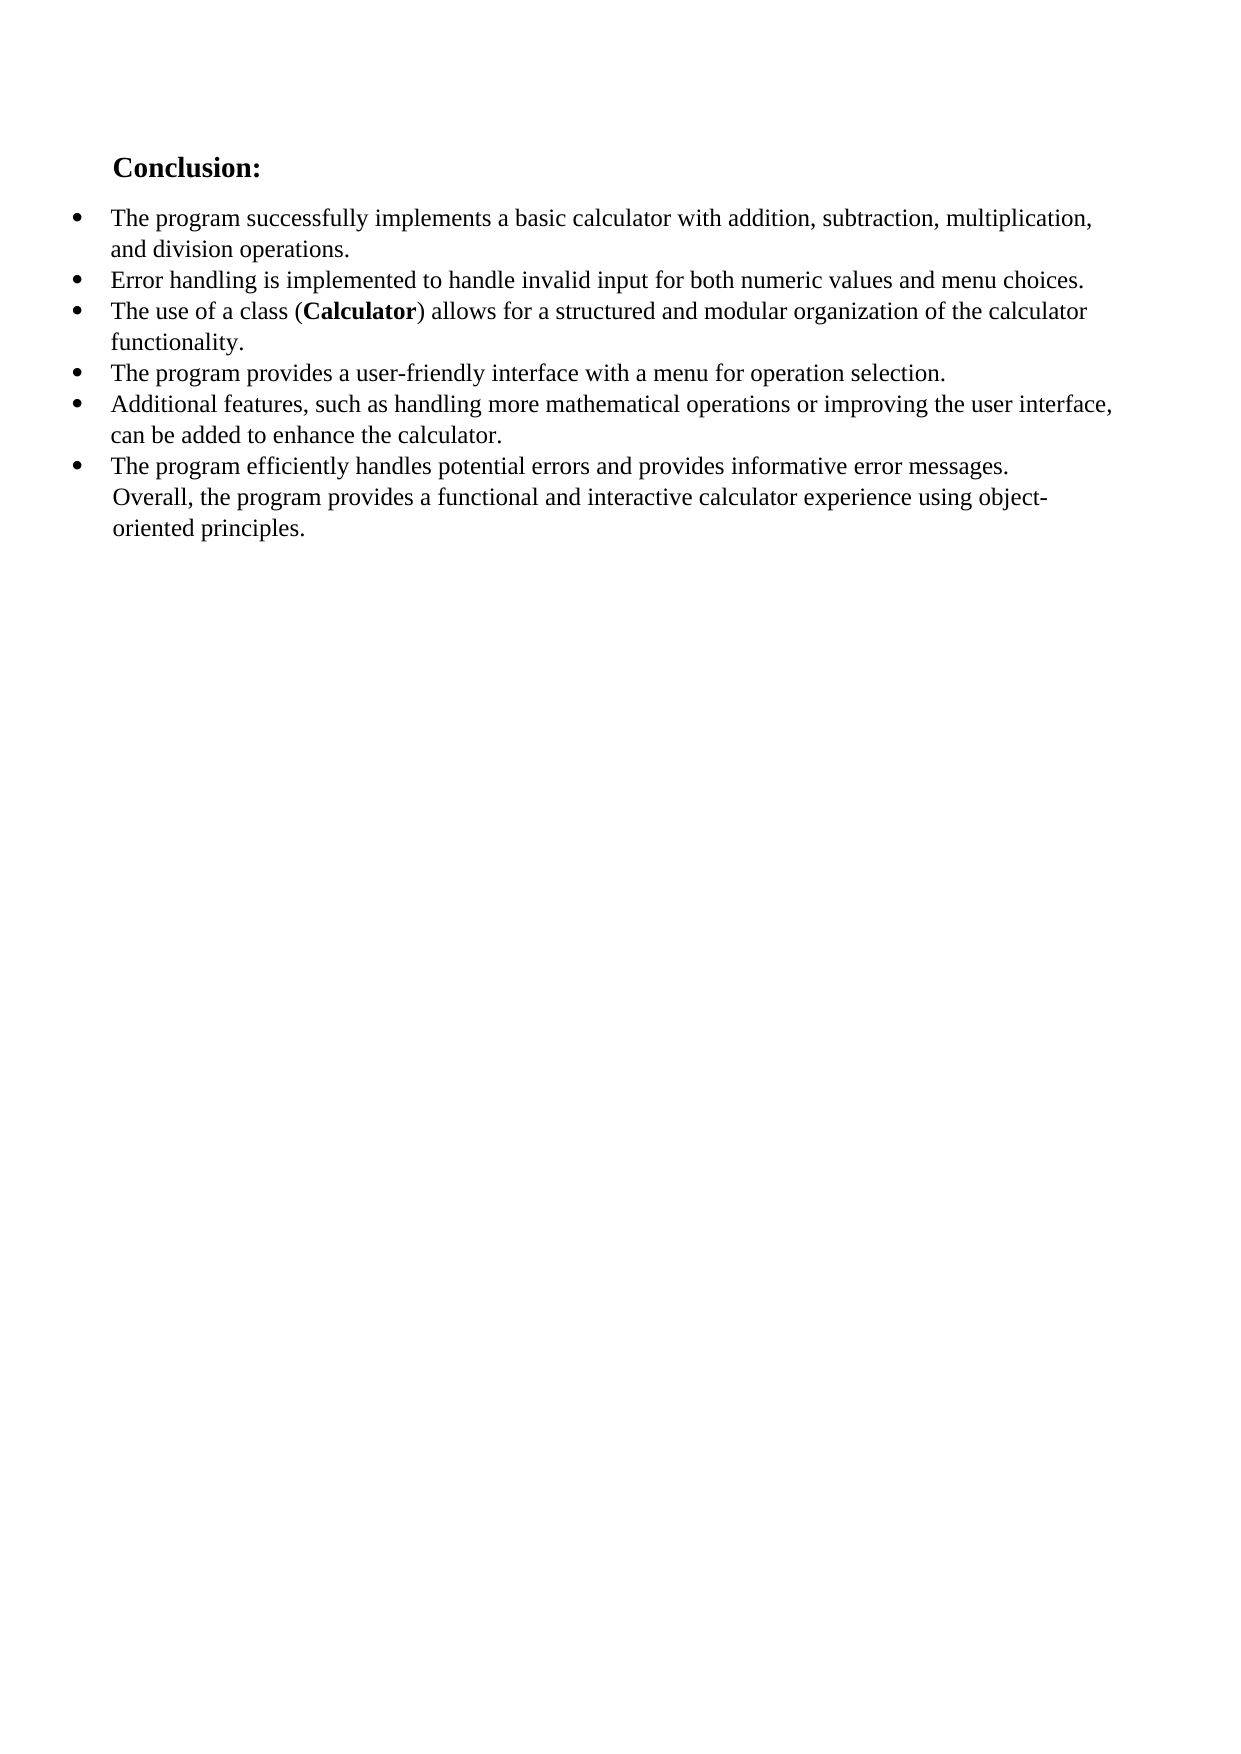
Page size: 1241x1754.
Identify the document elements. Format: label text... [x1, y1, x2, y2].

text Overall, the program provides a functional and interactive calculator experience using object-oriented principles. [112, 482, 1128, 542]
text Conclusion: [112, 150, 1128, 183]
list Additional features, such as handling more mathematical operations or improving the user interface, can be added to enhance the calculator. [73, 389, 1130, 449]
list The program provides a user-friendly interface with a menu for operation selection. [73, 358, 1130, 387]
list The program efficiently handles potential errors and provides informative error messages. [73, 451, 1130, 480]
list The program successfully implements a basic calculator with addition, subtraction, multiplication, and division operations. [73, 203, 1130, 263]
list Error handling is implemented to handle invalid input for both numeric values and menu choices. [73, 265, 1130, 294]
list The use of a class (Calculator) allows for a structured and modular organization of the calculator functionality. [73, 296, 1130, 356]
